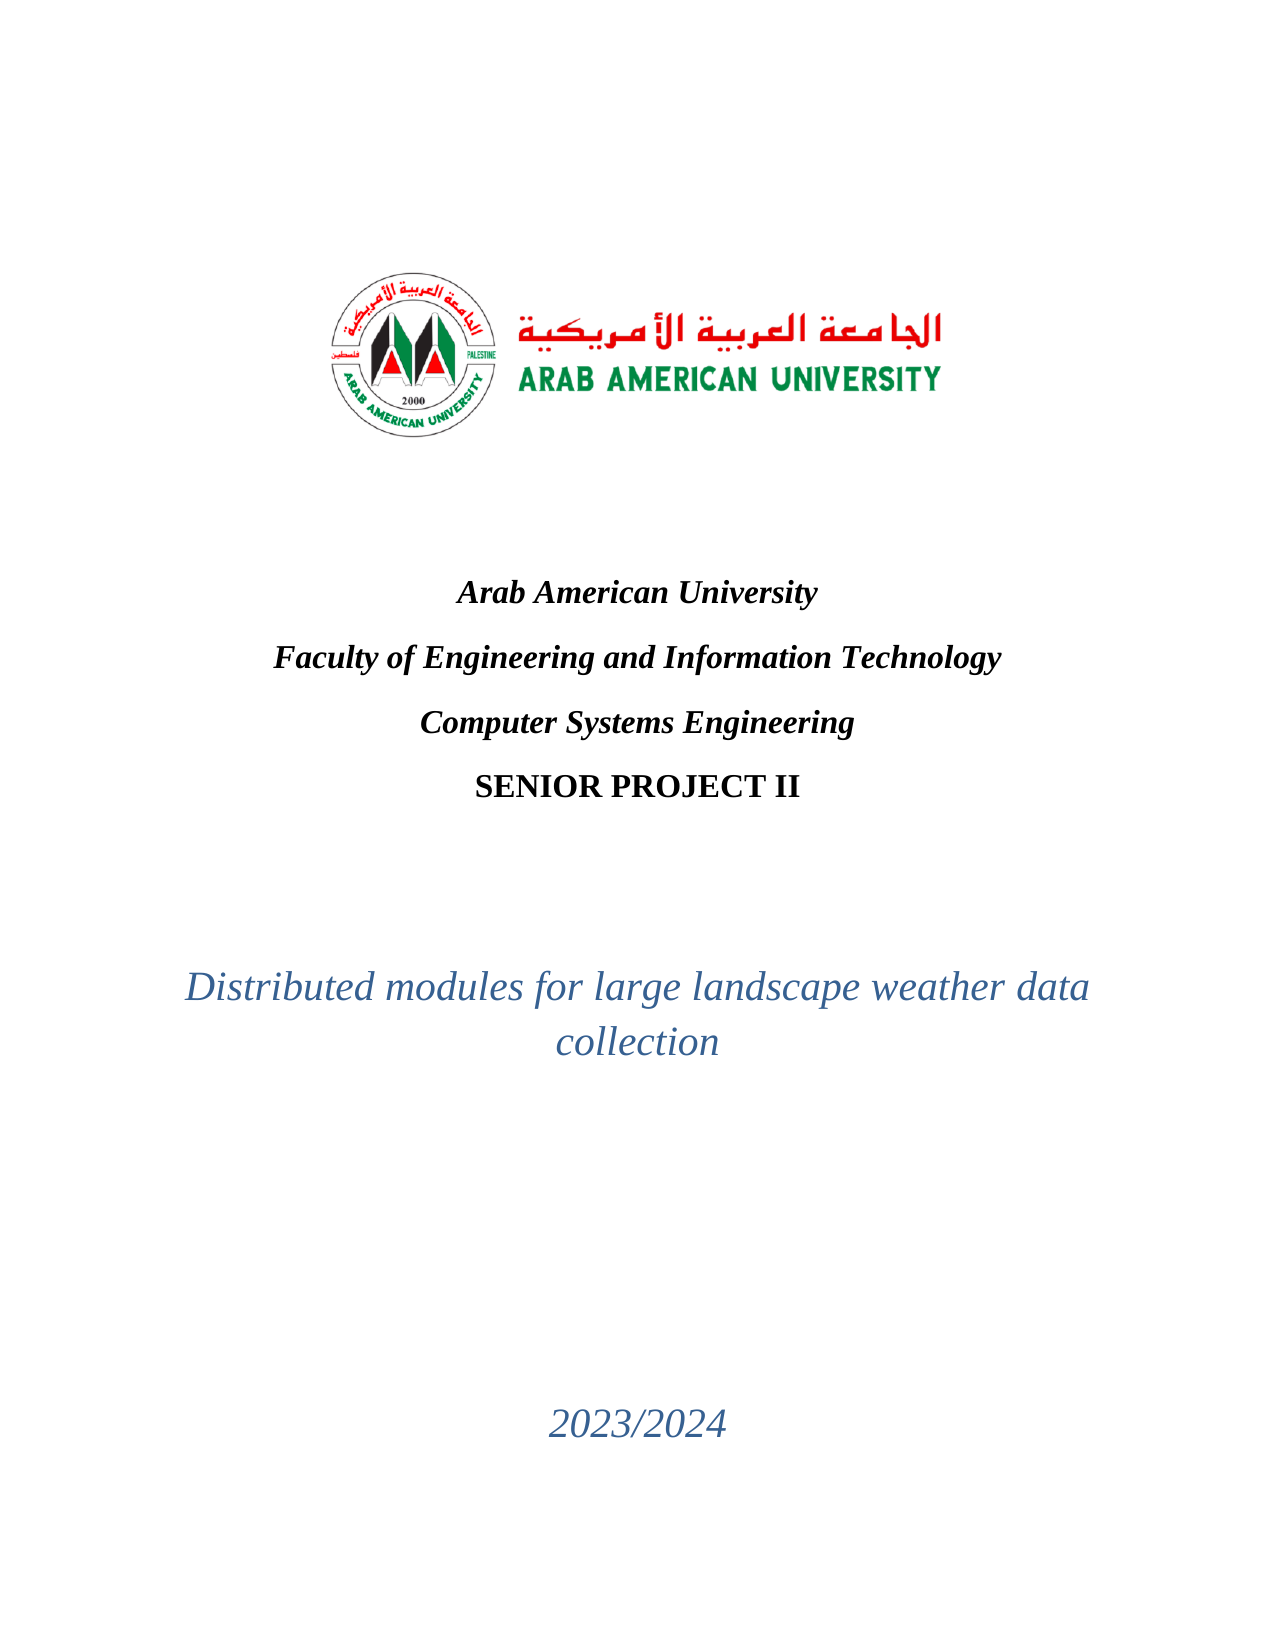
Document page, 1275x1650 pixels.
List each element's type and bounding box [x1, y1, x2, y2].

picture [325, 271, 950, 442]
